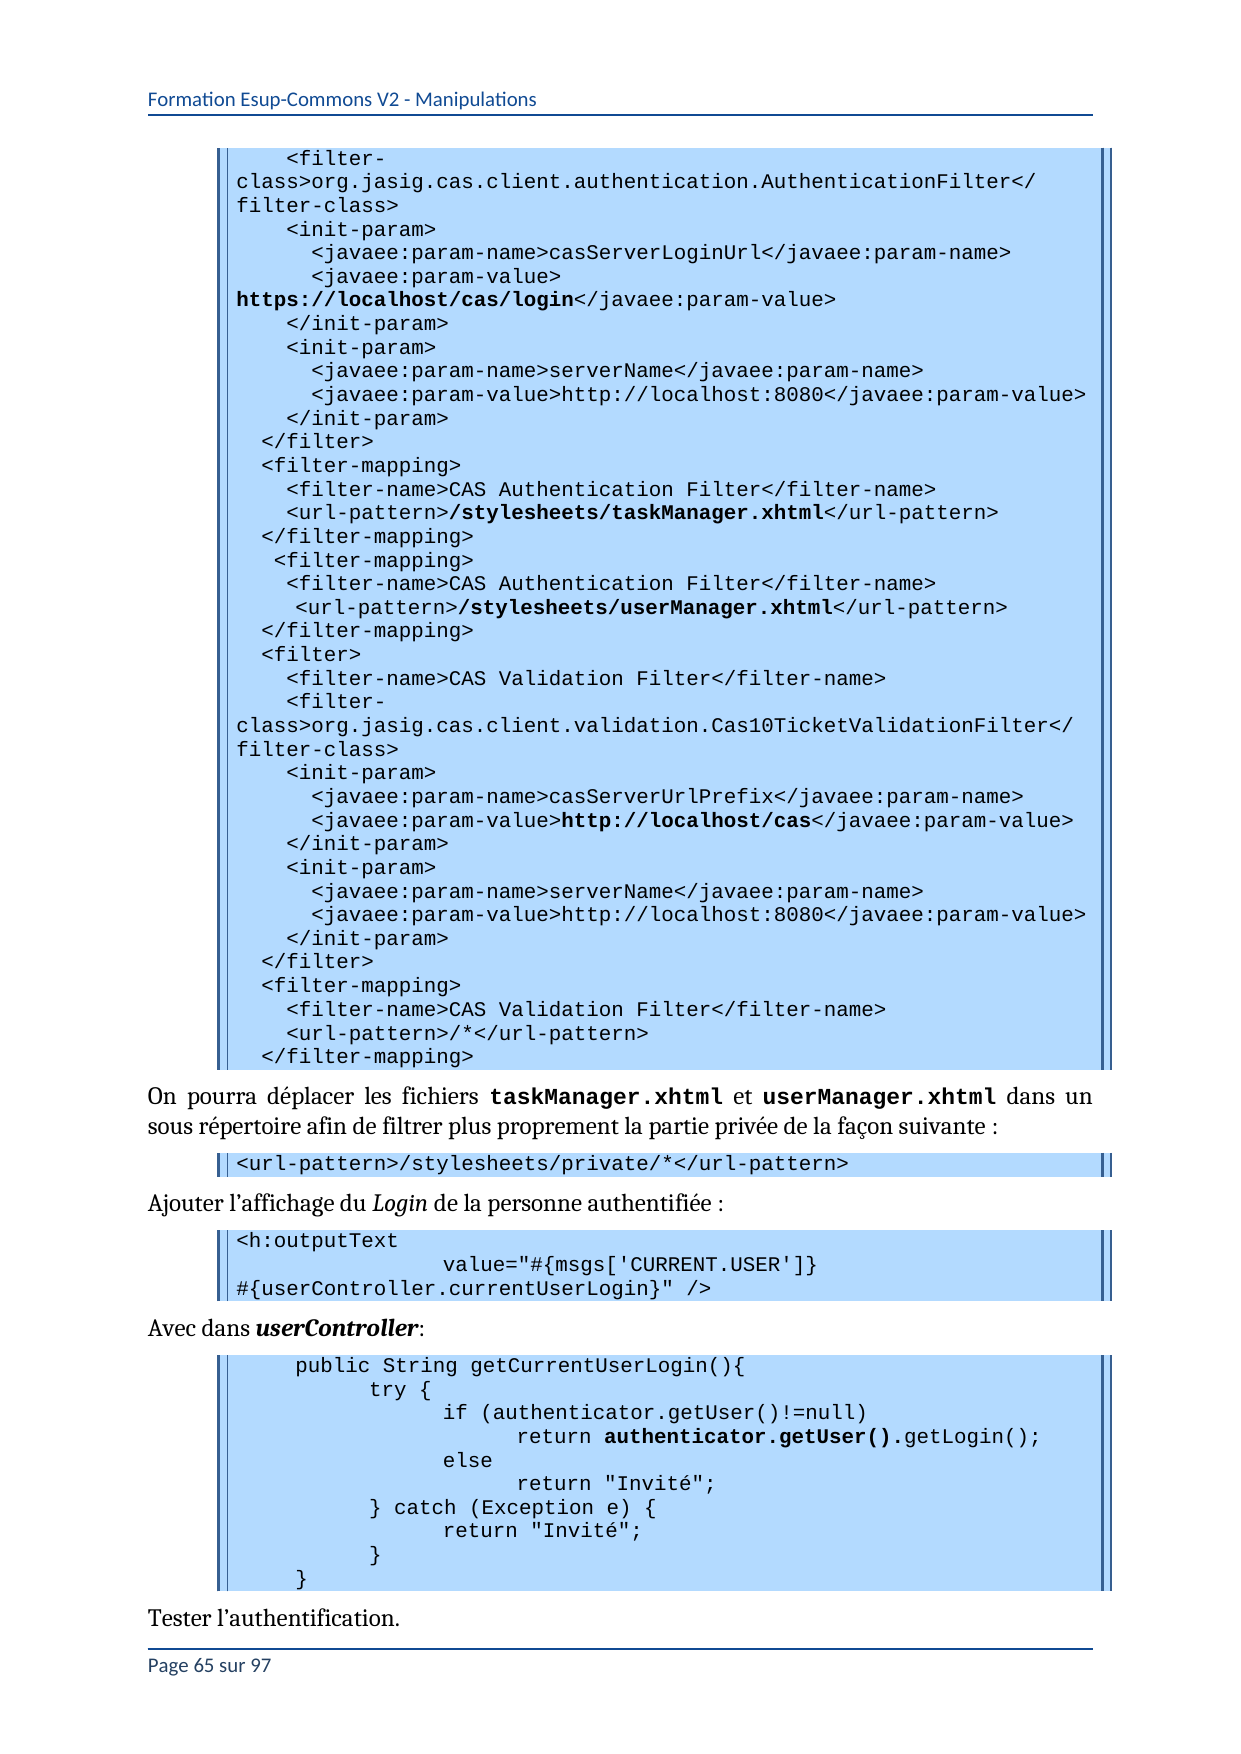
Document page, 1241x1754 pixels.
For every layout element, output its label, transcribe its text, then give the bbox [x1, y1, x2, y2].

text return "Invité"; [228, 1473, 1101, 1497]
text </filter-mapping> [228, 621, 1101, 644]
text <javaee:param-name>casServerLoginUrl</javaee:param-name> [228, 242, 1101, 266]
text value="#{msgs['CURRENT.USER']} #{userController.currentUserLogin}" /> [228, 1254, 1101, 1301]
text <url-pattern>/stylesheets/private/*</url-pattern> [228, 1153, 1101, 1177]
text </init-param> [228, 928, 1101, 952]
text <javaee:param-name>serverName</javaee:param-name> [228, 360, 1101, 384]
text <filter-name>CAS Authentication Filter</filter-name> [228, 573, 1101, 597]
text <javaee:param-value>http://localhost/cas</javaee:param-value> [228, 810, 1101, 833]
text Tester l’authentification. [148, 1604, 1093, 1633]
text else [228, 1449, 1101, 1473]
text <javaee:param-name>serverName</javaee:param-name> [228, 881, 1101, 904]
text </filter-mapping> [228, 526, 1101, 549]
text try { [228, 1379, 1101, 1402]
text <filter-name>CAS Authentication Filter</filter-name> [228, 479, 1101, 502]
text if (authenticator.getUser()!=null) [228, 1402, 1101, 1426]
text return authenticator.getUser().getLogin(); [228, 1426, 1101, 1449]
text } catch (Exception e) { [228, 1497, 1101, 1521]
text <filter-class>org.jasig.cas.client.authentication.AuthenticationFilter</filter-class> [228, 148, 1101, 218]
text Avec dans userController: [148, 1314, 1093, 1342]
text <filter-name>CAS Validation Filter</filter-name> [228, 999, 1101, 1022]
text <javaee:param-name>casServerUrlPrefix</javaee:param-name> [228, 786, 1101, 810]
text </init-param> [228, 408, 1101, 431]
text <h:outputText [228, 1230, 1101, 1254]
text <init-param> [228, 218, 1101, 242]
text Ajouter l’affichage du Login de la personne authentifiée : [148, 1189, 1093, 1218]
text <filter-mapping> [228, 455, 1101, 479]
text <filter-mapping> [228, 549, 1101, 573]
text } [228, 1568, 1101, 1591]
text <javaee:param-value> https://localhost/cas/login</javaee:param-value> [228, 266, 1101, 313]
text return "Invité"; [228, 1521, 1101, 1544]
text <filter-mapping> [228, 975, 1101, 999]
text </filter-mapping> [228, 1046, 1101, 1070]
text <javaee:param-value>http://localhost:8080</javaee:param-value> [228, 904, 1101, 928]
text </filter> [228, 952, 1101, 975]
text <filter-name>CAS Validation Filter</filter-name> [228, 668, 1101, 691]
text <url-pattern>/stylesheets/userManager.xhtml</url-pattern> [228, 597, 1101, 621]
text } [228, 1544, 1101, 1568]
text public String getCurrentUserLogin(){ [228, 1355, 1101, 1379]
text <init-param> [228, 762, 1101, 786]
text <init-param> [228, 857, 1101, 881]
text </init-param> [228, 313, 1101, 337]
text <javaee:param-value>http://localhost:8080</javaee:param-value> [228, 384, 1101, 408]
text <filter> [228, 644, 1101, 668]
text </init-param> [228, 833, 1101, 857]
text <url-pattern>/stylesheets/taskManager.xhtml</url-pattern> [228, 502, 1101, 526]
text <url-pattern>/*</url-pattern> [228, 1022, 1101, 1046]
text <init-param> [228, 337, 1101, 360]
text </filter> [228, 431, 1101, 455]
text <filter-class>org.jasig.cas.client.validation.Cas10TicketValidationFilter</filter-class> [228, 691, 1101, 762]
text On pourra déplacer les fichiers taskManager.xhtml et userManager.xhtml dans un sous répertoire afin de filtrer plus proprement la partie privée de la façon suivante : [148, 1082, 1093, 1140]
